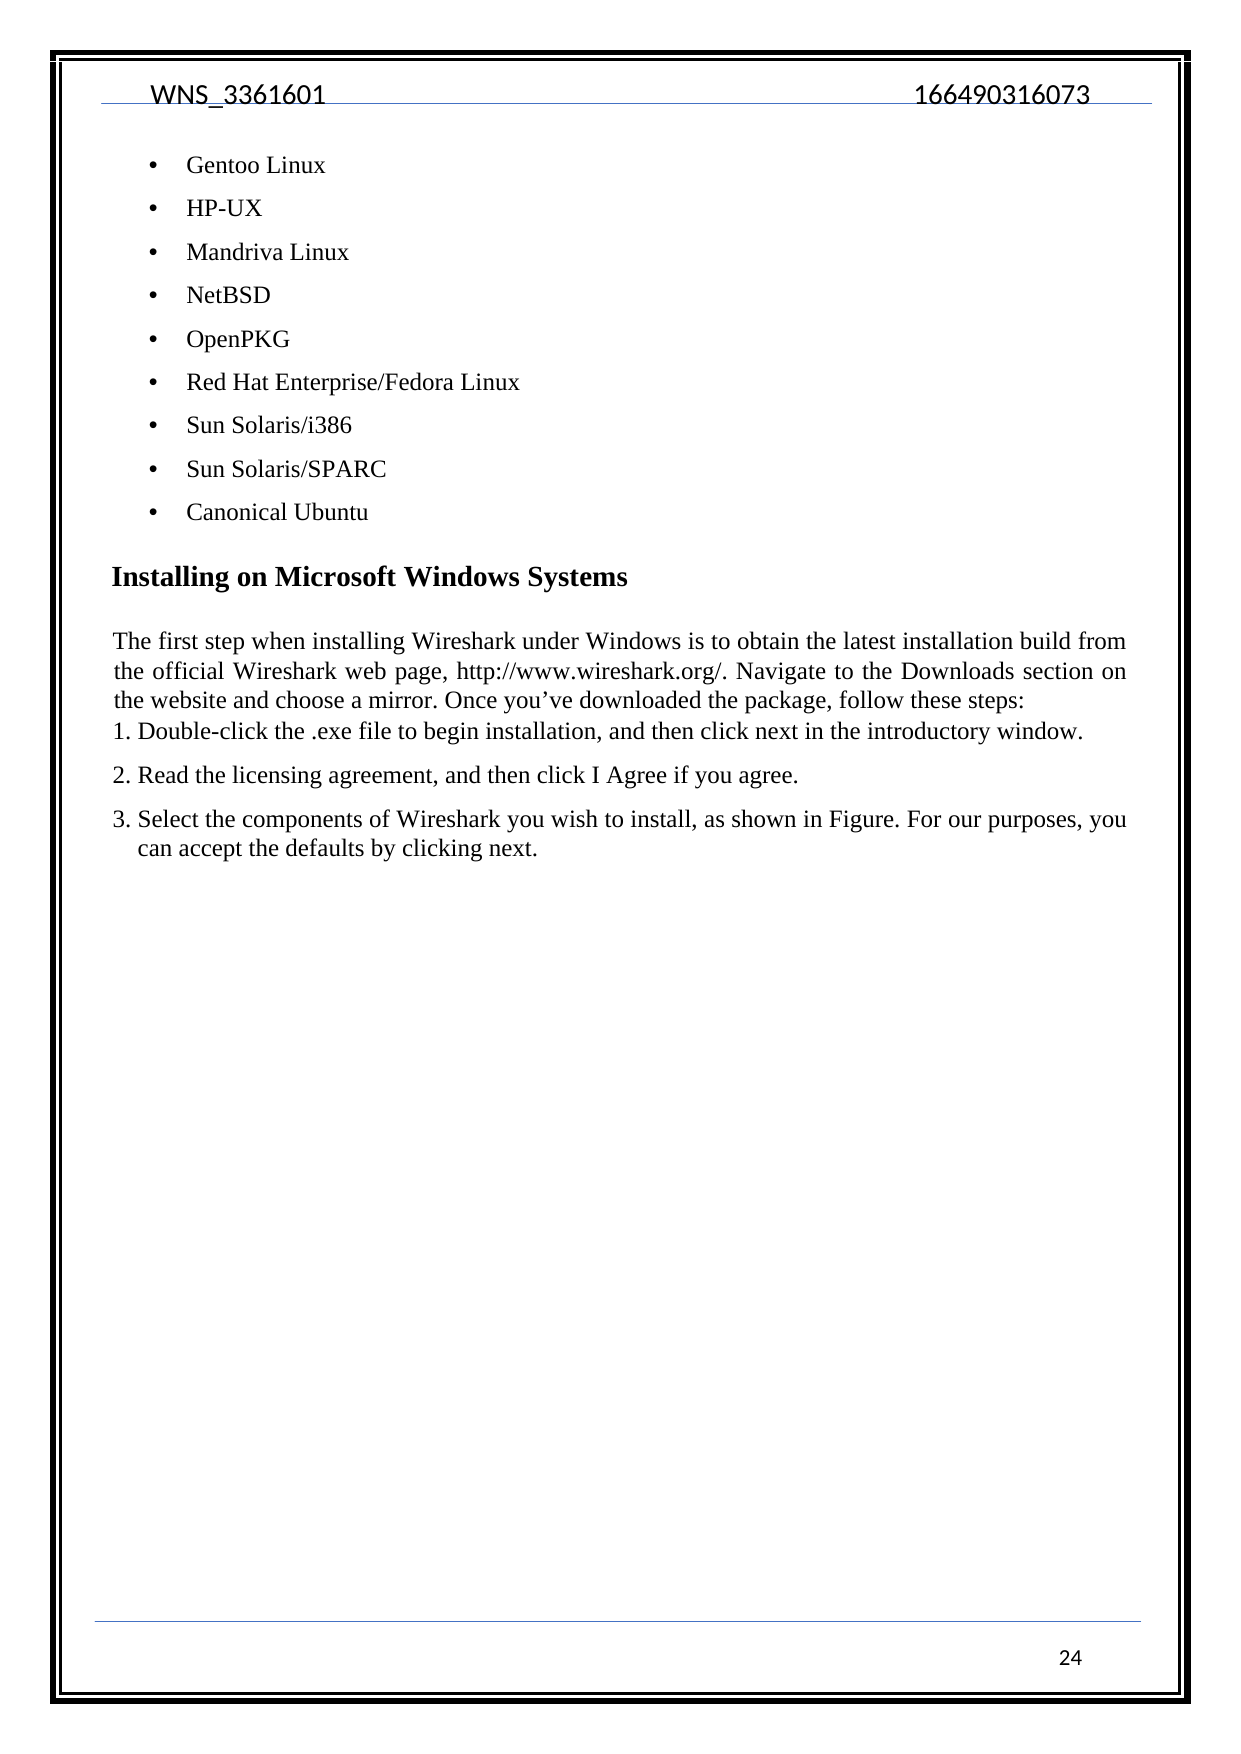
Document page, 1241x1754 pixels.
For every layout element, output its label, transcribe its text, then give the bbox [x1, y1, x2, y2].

text The first step when installing Wireshark under Windows is to obtain the latest installation build from the official Wireshark web page, http://www.wireshark.org/. Navigate to the Downloads section on the website and choose a mirror. Once you’ve downloaded the package, follow these steps: [112, 626, 1128, 714]
list OpenPKG [148, 324, 1128, 353]
text Installing on Microsoft Windows Systems [111, 559, 1128, 593]
list Mandriva Linux [148, 237, 1128, 266]
list Read the licensing agreement, and then click I Agree if you agree. [112, 760, 1128, 789]
list Select the components of Wireshark you wish to install, as shown in Figure. For our purposes, you can accept the defaults by clicking next. [112, 804, 1128, 862]
list NetBSD [148, 280, 1128, 309]
list Sun Solaris/i386 [148, 410, 1128, 439]
list Sun Solaris/SPARC [148, 453, 1128, 482]
list HP-UX [148, 193, 1128, 222]
list Double-click the .exe file to begin installation, and then click next in the introductory window. [112, 716, 1128, 745]
list Red Hat Enterprise/Fedora Linux [148, 367, 1128, 396]
list Gentoo Linux [148, 150, 1128, 179]
list Canonical Ubuntu [148, 497, 1128, 526]
